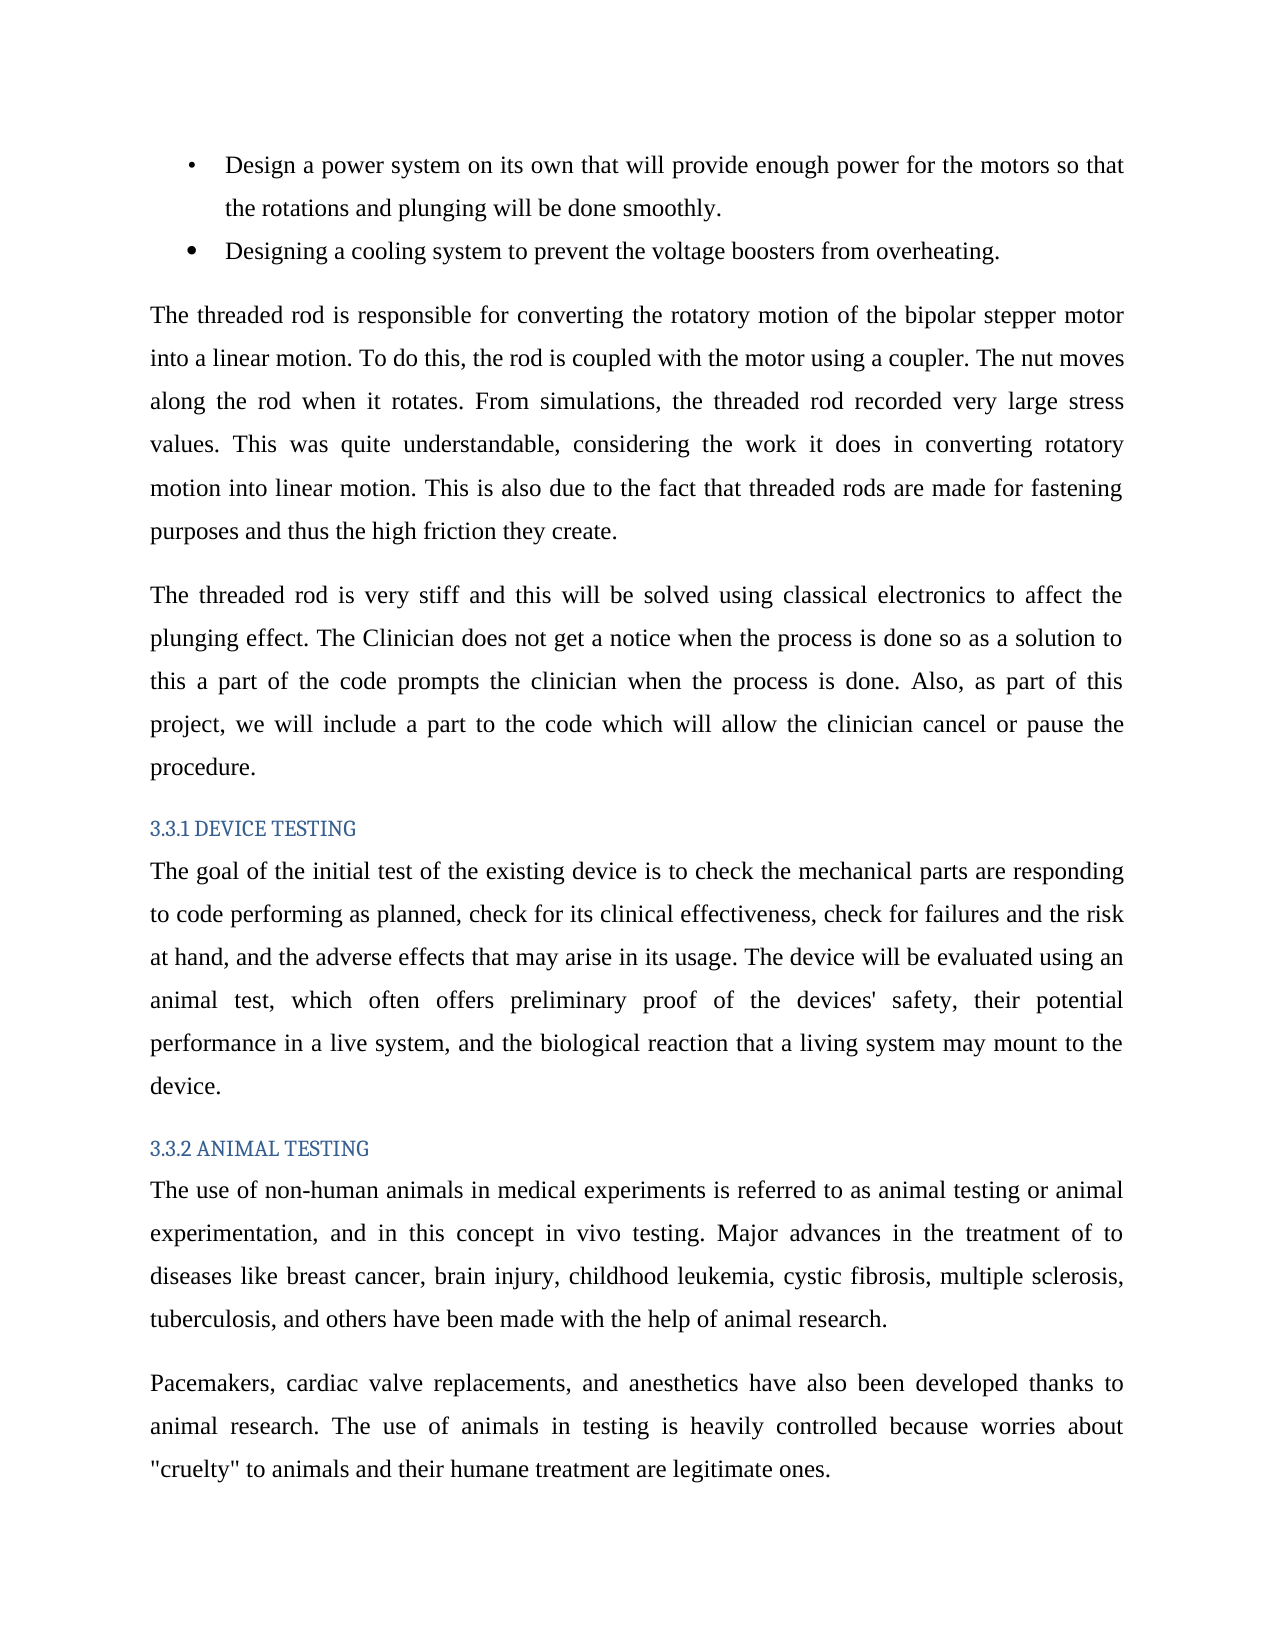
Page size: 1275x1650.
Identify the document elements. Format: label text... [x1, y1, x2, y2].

list Design a power system on its own that will provide enough power for the motors so that the rotations and plunging will be done smoothly. [187, 150, 1125, 222]
text The goal of the initial test of the existing device is to check the mechanical parts are responding to code performing as planned, check for its clinical effectiveness, check for failures and the risk at hand, and the adverse effects that may arise in its usage. The device will be evaluated using an animal test, which often offers preliminary proof of the devices' safety, their potential performance in a live system, and the biological reaction that a living system may mount to the device. [150, 856, 1125, 1100]
subtitle 3.3.1 DEVICE TESTING [150, 816, 1125, 843]
text The use of non-human animals in medical experiments is referred to as animal testing or animal experimentation, and in this concept in vivo testing. Major advances in the treatment of to diseases like breast cancer, brain injury, childhood leukemia, cystic fibrosis, multiple sclerosis, tuberculosis, and others have been made with the help of animal research. [150, 1175, 1125, 1333]
list Designing a cooling system to prevent the voltage boosters from overheating. [187, 236, 1125, 265]
text Pacemakers, cardiac valve replacements, and anesthetics have also been developed thanks to animal research. The use of animals in testing is heavily controlled because worries about "cruelty" to animals and their humane treatment are legitimate ones. [150, 1368, 1125, 1483]
text The threaded rod is responsible for converting the rotatory motion of the bipolar stepper motor into a linear motion. To do this, the rod is coupled with the motor using a coupler. The nut moves along the rod when it rotates. From simulations, the threaded rod recorded very large stress values. This was quite understandable, considering the work it does in converting rotatory motion into linear motion. This is also due to the fact that threaded rods are made for fastening purposes and thus the high friction they create. [150, 300, 1125, 544]
subtitle 3.3.2 ANIMAL TESTING [150, 1135, 1125, 1162]
text The threaded rod is very stiff and this will be solved using classical electronics to affect the plunging effect. The Clinician does not get a notice when the process is done so as a solution to this a part of the code prompts the clinician when the process is done. Also, as part of this project, we will include a part to the code which will allow the clinician cancel or pause the procedure. [150, 580, 1125, 781]
